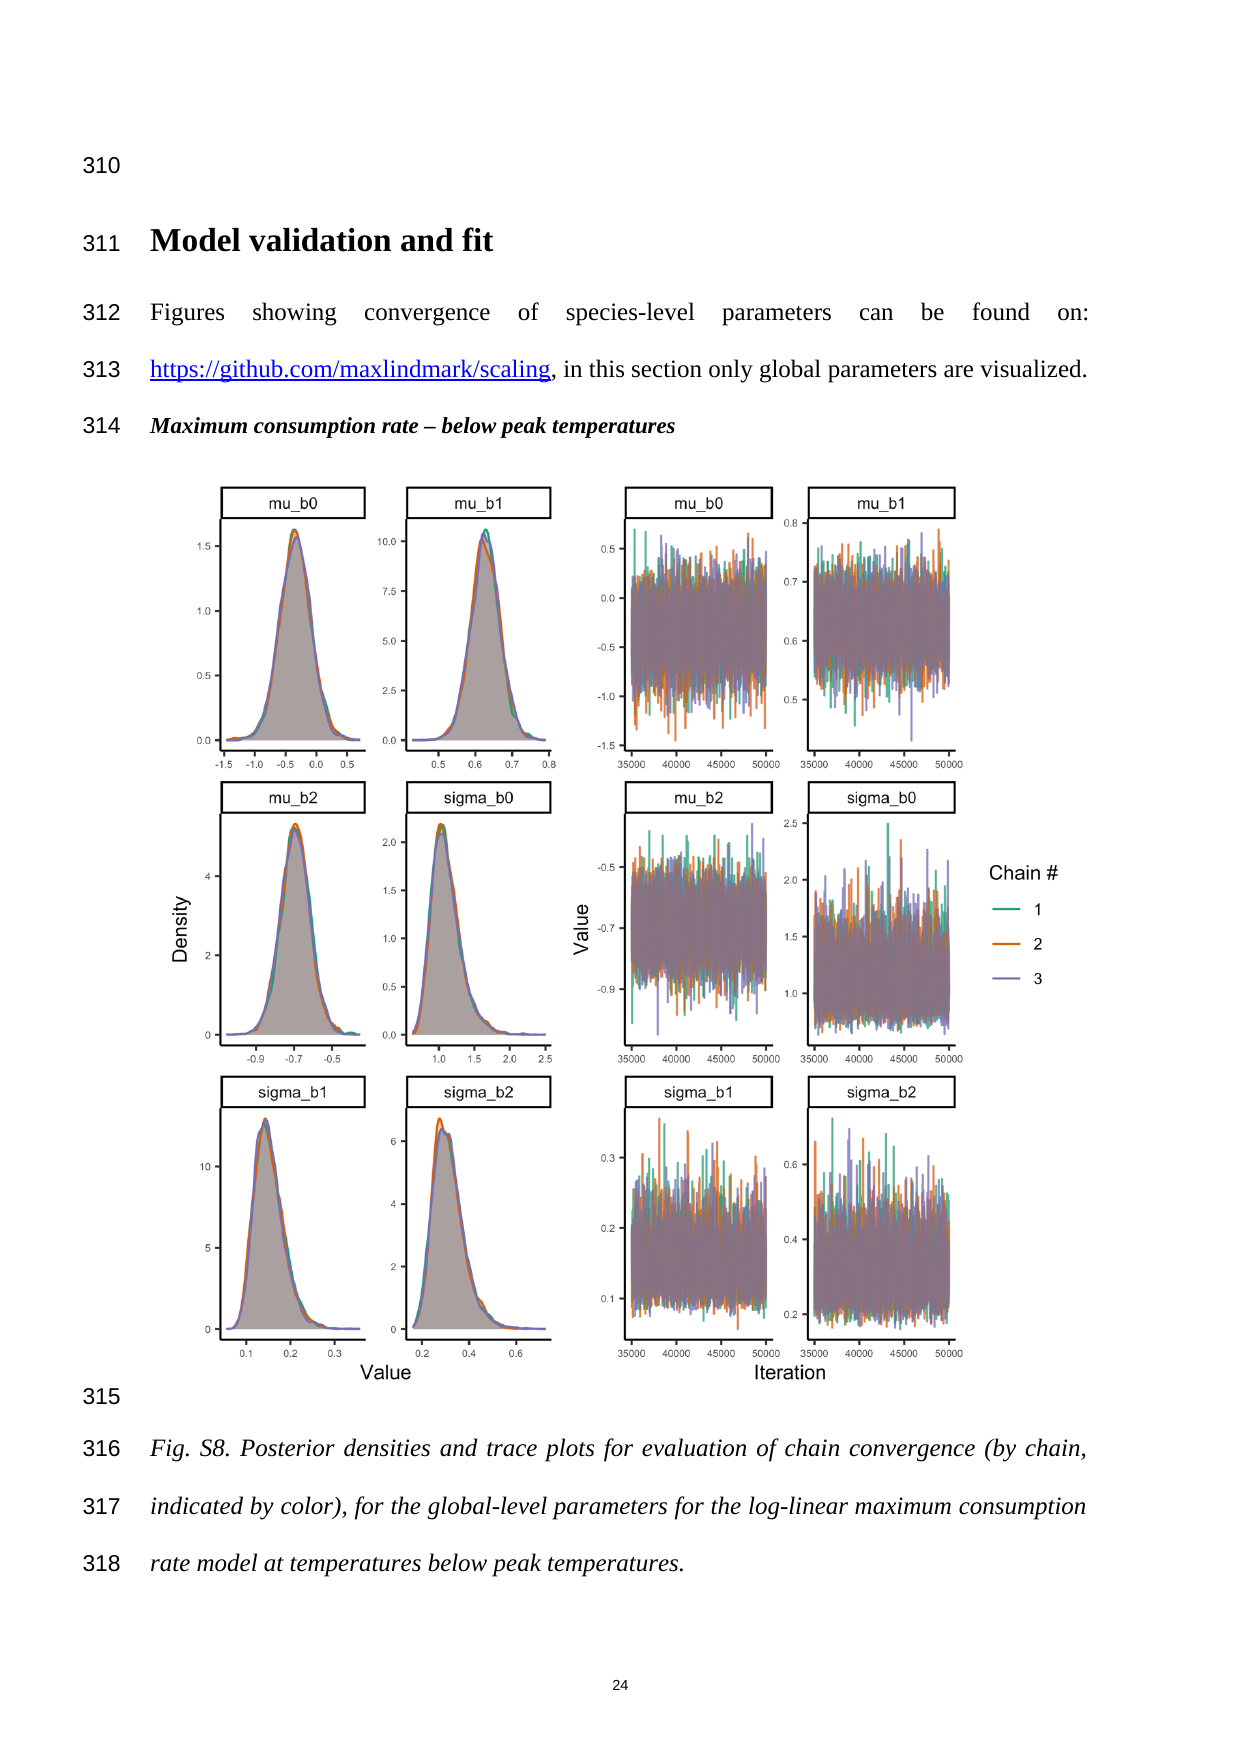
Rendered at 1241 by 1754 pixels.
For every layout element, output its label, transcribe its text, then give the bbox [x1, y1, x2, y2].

picture [150, 464, 1091, 1405]
text Figures showing convergence of species-level parameters can be found on: https://github.com/maxlindmark/scaling, in this section only global parameters are visualized. [150, 297, 1090, 383]
subtitle Maximum consumption rate – below peak temperatures [150, 412, 1090, 438]
text Fig. S8. Posterior densities and trace plots for evaluation of chain convergence (by chain, indicated by color), for the global-level parameters for the log-linear maximum consumption rate model at temperatures below peak temperatures. [150, 1433, 1090, 1577]
subtitle Model validation and fit [150, 220, 1090, 258]
